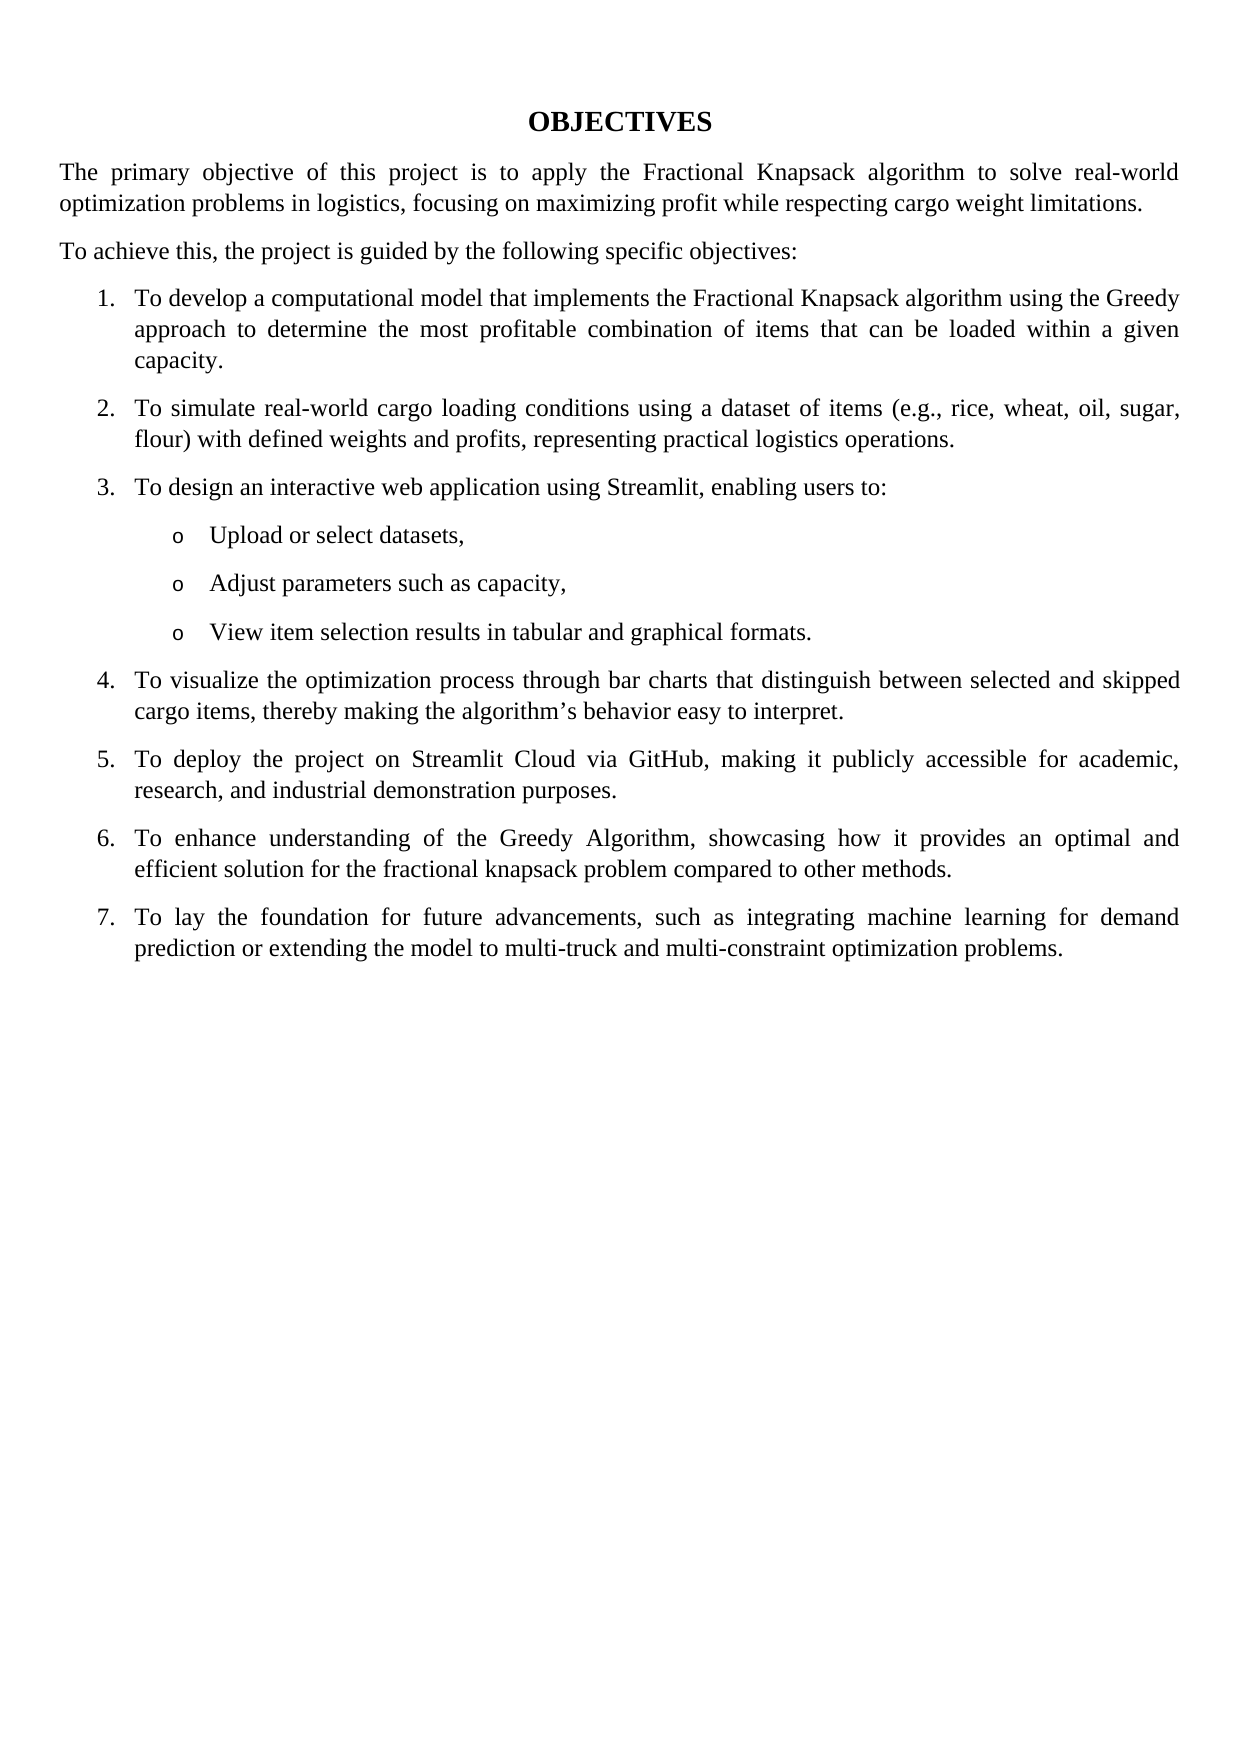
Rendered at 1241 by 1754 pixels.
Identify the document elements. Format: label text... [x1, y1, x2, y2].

list To develop a computational model that implements the Fractional Knapsack algorithm using the Greedy approach to determine the most profitable combination of items that can be loaded within a given capacity. [97, 283, 1181, 374]
list To design an interactive web application using Streamlit, enabling users to: [97, 472, 1181, 501]
list To enhance understanding of the Greedy Algorithm, showcasing how it provides an optimal and efficient solution for the fractional knapsack problem compared to other methods. [97, 823, 1181, 883]
list Upload or select datasets, [172, 520, 1181, 549]
list Adjust parameters such as capacity, [172, 568, 1181, 598]
list To simulate real-world cargo loading conditions using a dataset of items (e.g., rice, wheat, oil, sugar, flour) with defined weights and profits, representing practical logistics operations. [97, 393, 1181, 453]
text The primary objective of this project is to apply the Fractional Knapsack algorithm to solve real-world optimization problems in logistics, focusing on maximizing profit while respecting cargo weight limitations. [59, 157, 1181, 217]
list To visualize the optimization process through bar charts that distinguish between selected and skipped cargo items, thereby making the algorithm’s behavior easy to interpret. [97, 665, 1181, 725]
text OBJECTIVES [59, 104, 1181, 138]
list View item selection results in tabular and graphical formats. [172, 617, 1181, 646]
text To achieve this, the project is guided by the following specific objectives: [59, 236, 1181, 264]
list To lay the foundation for future advancements, such as integrating machine learning for demand prediction or extending the model to multi-truck and multi-constraint optimization problems. [97, 902, 1181, 961]
list To deploy the project on Streamlit Cloud via GitHub, making it publicly accessible for academic, research, and industrial demonstration purposes. [97, 744, 1181, 804]
